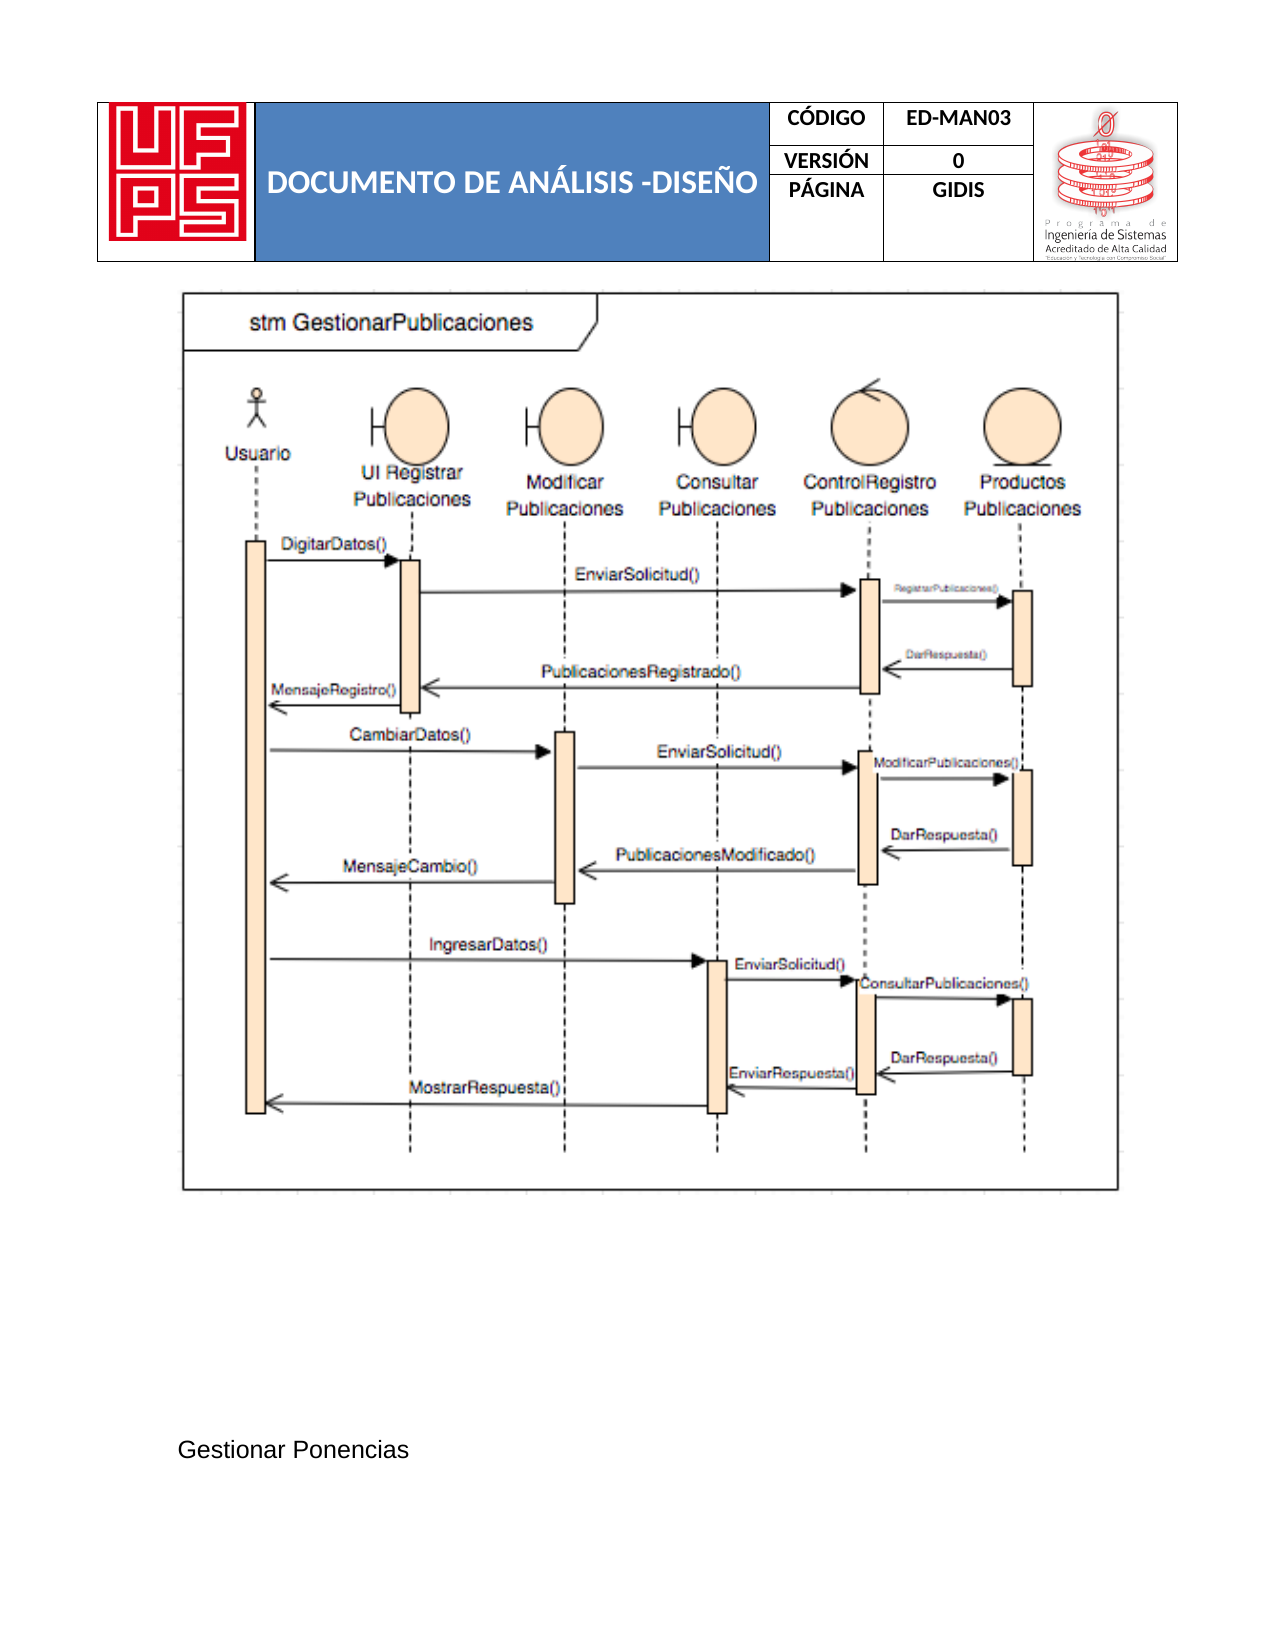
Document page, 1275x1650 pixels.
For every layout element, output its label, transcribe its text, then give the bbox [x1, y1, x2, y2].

picture [1045, 102, 1166, 261]
picture [177, 289, 1125, 1195]
text Gestionar Ponencias [177, 1435, 1098, 1464]
picture [108, 102, 247, 241]
